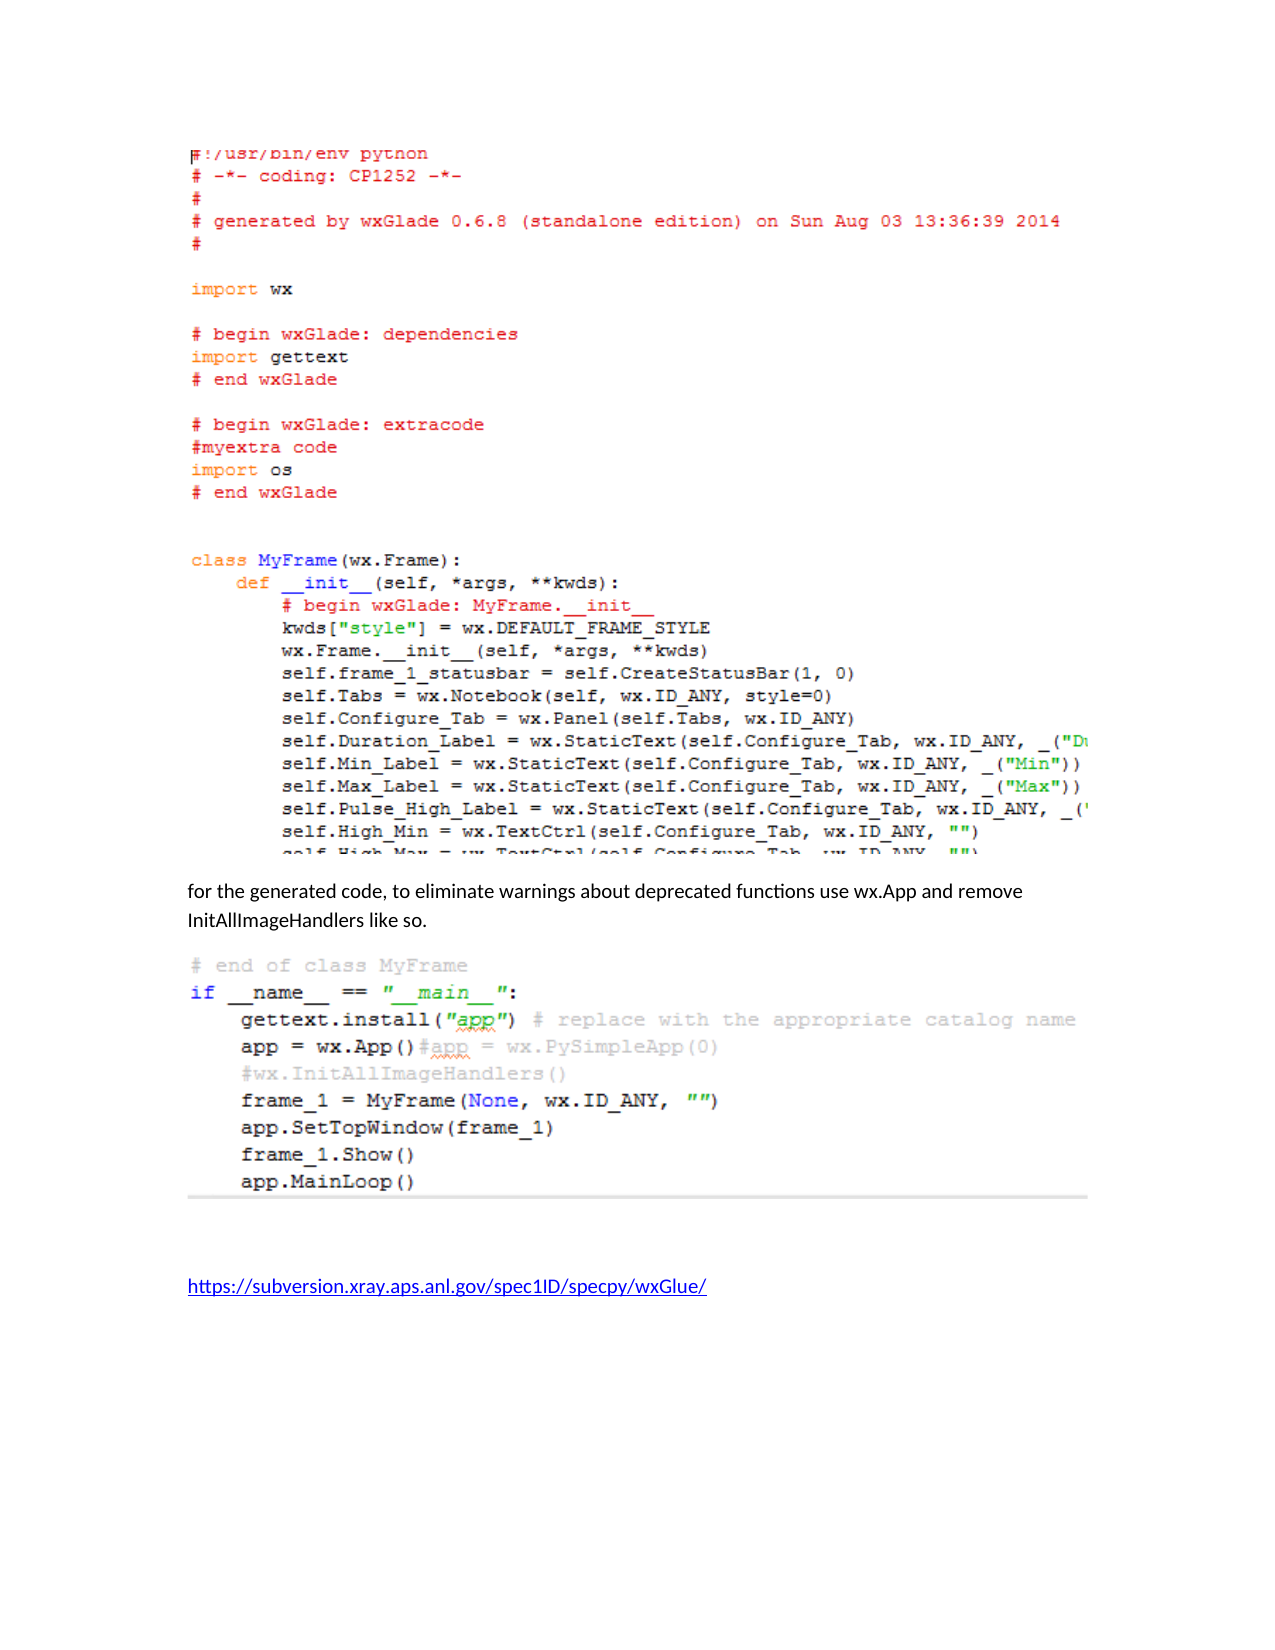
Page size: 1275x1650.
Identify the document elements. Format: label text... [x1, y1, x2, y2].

text for the generated code, to eliminate warnings about deprecated functions use wx.App and remove InitAllImageHandlers like so. [187, 878, 1087, 932]
picture [187, 957, 1088, 1199]
text https://subversion.xray.aps.anl.gov/spec1ID/specpy/wxGlue/ [187, 1273, 1087, 1299]
picture [187, 150, 1088, 854]
